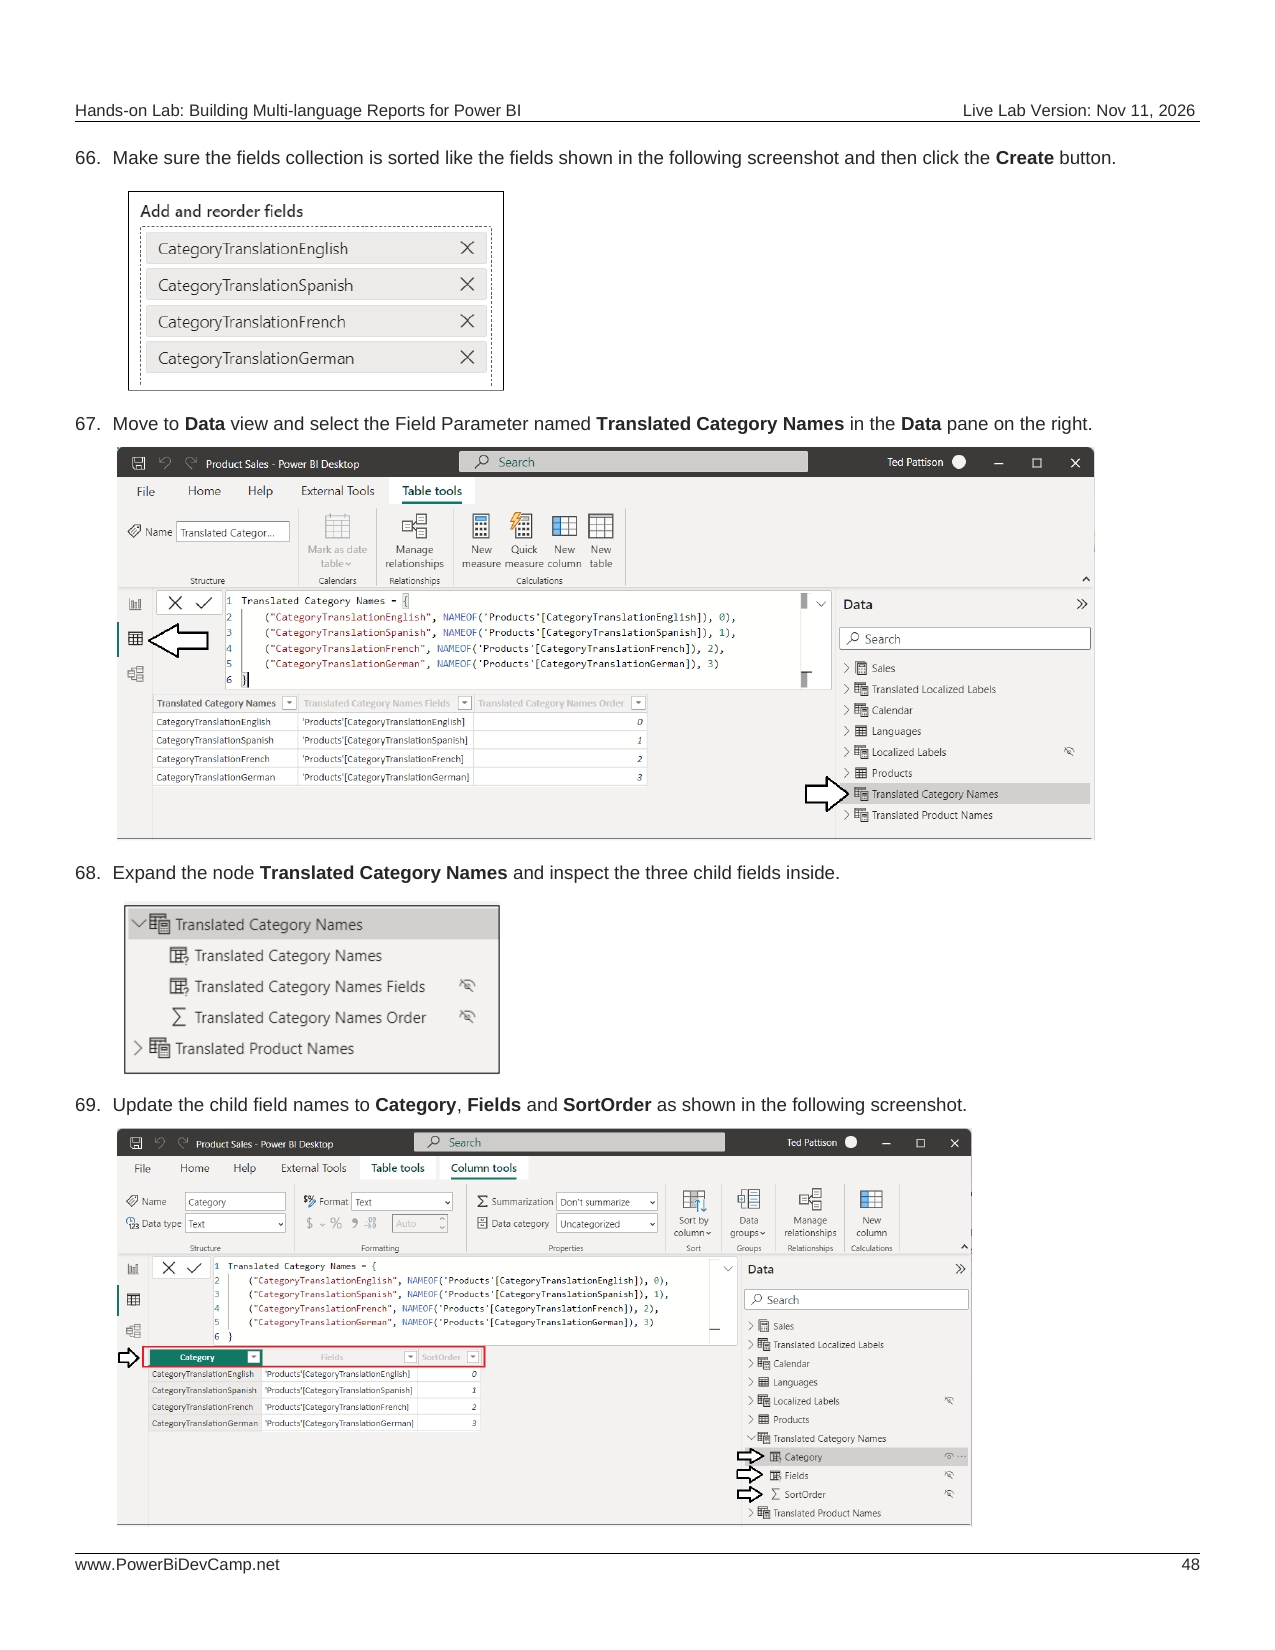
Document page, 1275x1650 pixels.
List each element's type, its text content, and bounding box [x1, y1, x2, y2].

text Update the child field names to Category, Fields and SortOrder as shown in the following screenshot. [75, 1094, 1200, 1116]
text Move to Data view and select the Field Parameter named Translated Category Names in the Data pane on the right. [75, 413, 1200, 434]
picture [117, 447, 1101, 850]
picture [117, 1128, 977, 1528]
picture [117, 896, 510, 1082]
text Expand the node Translated Category Names and inspect the three child fields inside. [75, 862, 1200, 884]
picture [117, 181, 510, 401]
text Make sure the fields collection is sorted like the fields shown in the following screenshot and then click the Create button. [75, 147, 1200, 168]
